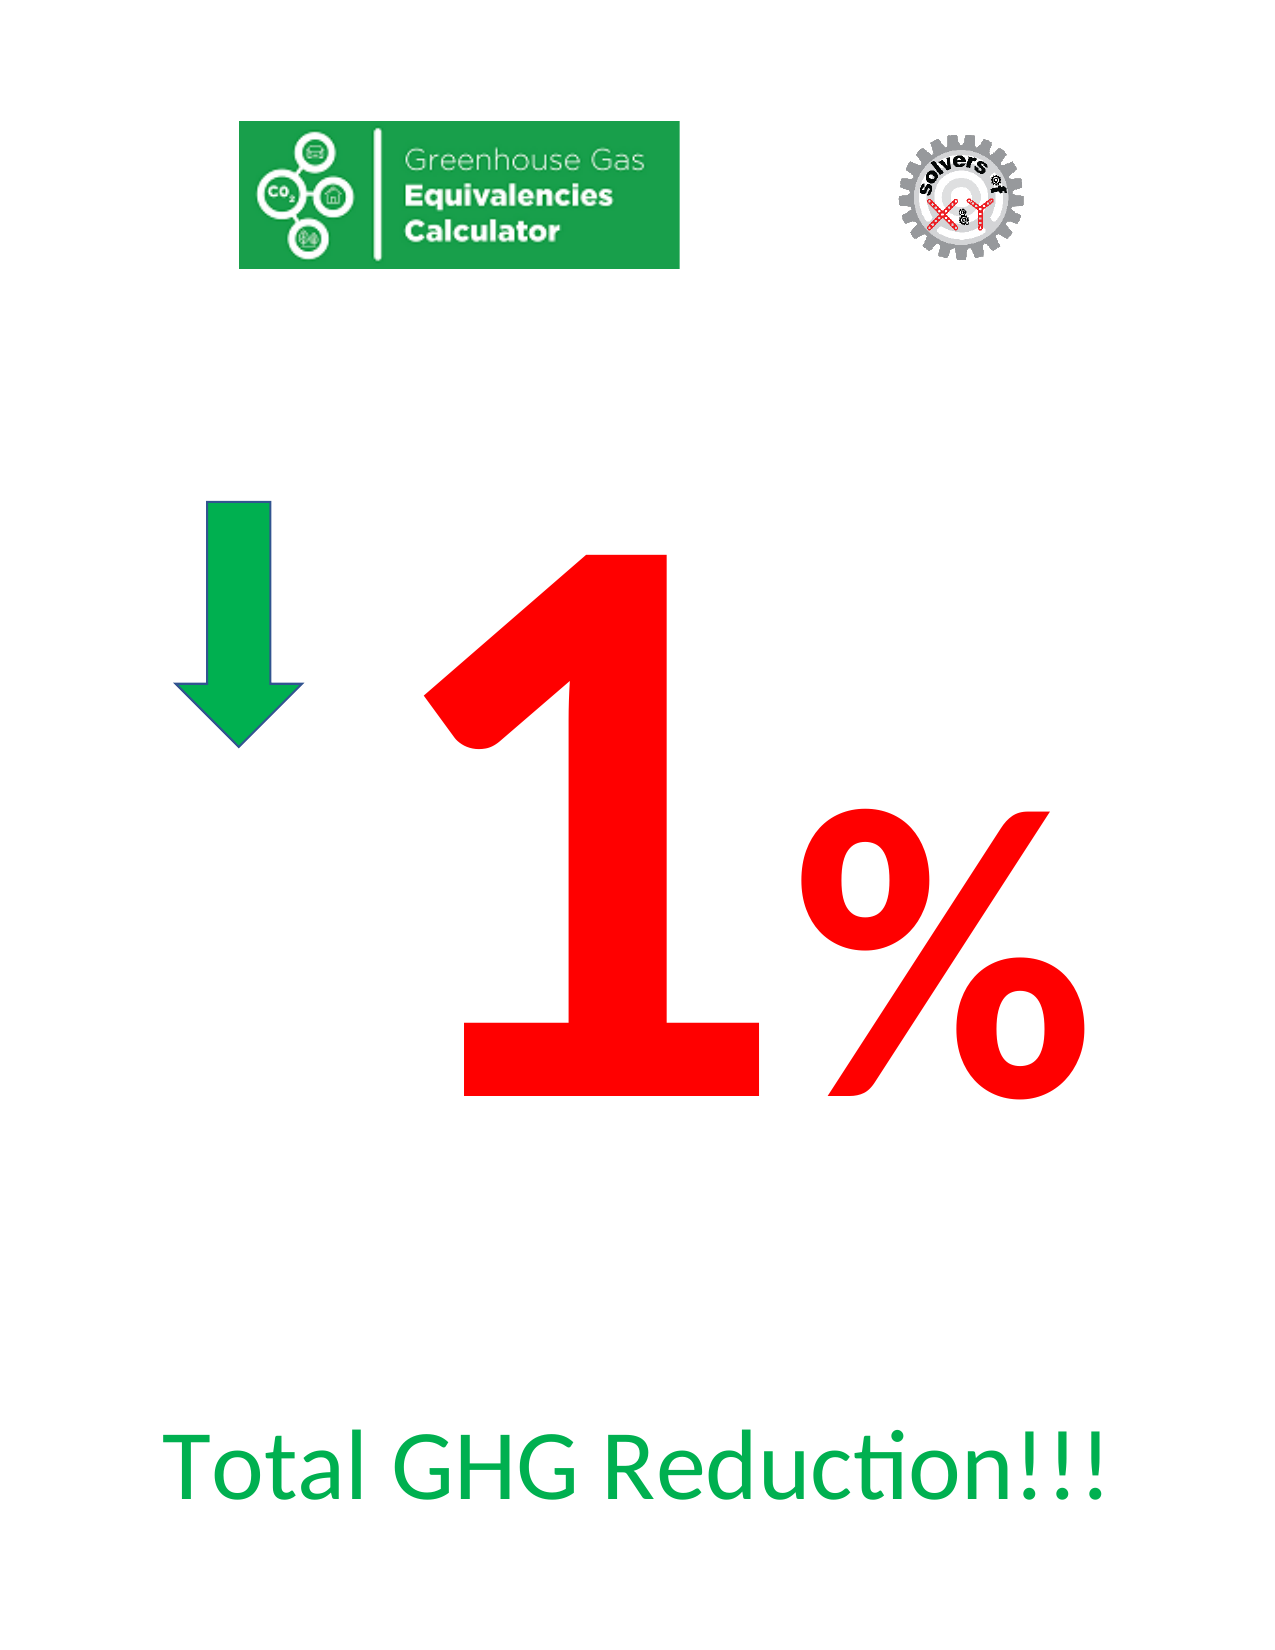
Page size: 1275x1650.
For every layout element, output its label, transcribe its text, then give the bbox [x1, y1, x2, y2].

picture [239, 121, 680, 269]
picture [886, 125, 1036, 269]
text Total GHG Reduction!!! [75, 1402, 1200, 1524]
text 1% [75, 287, 1200, 1304]
